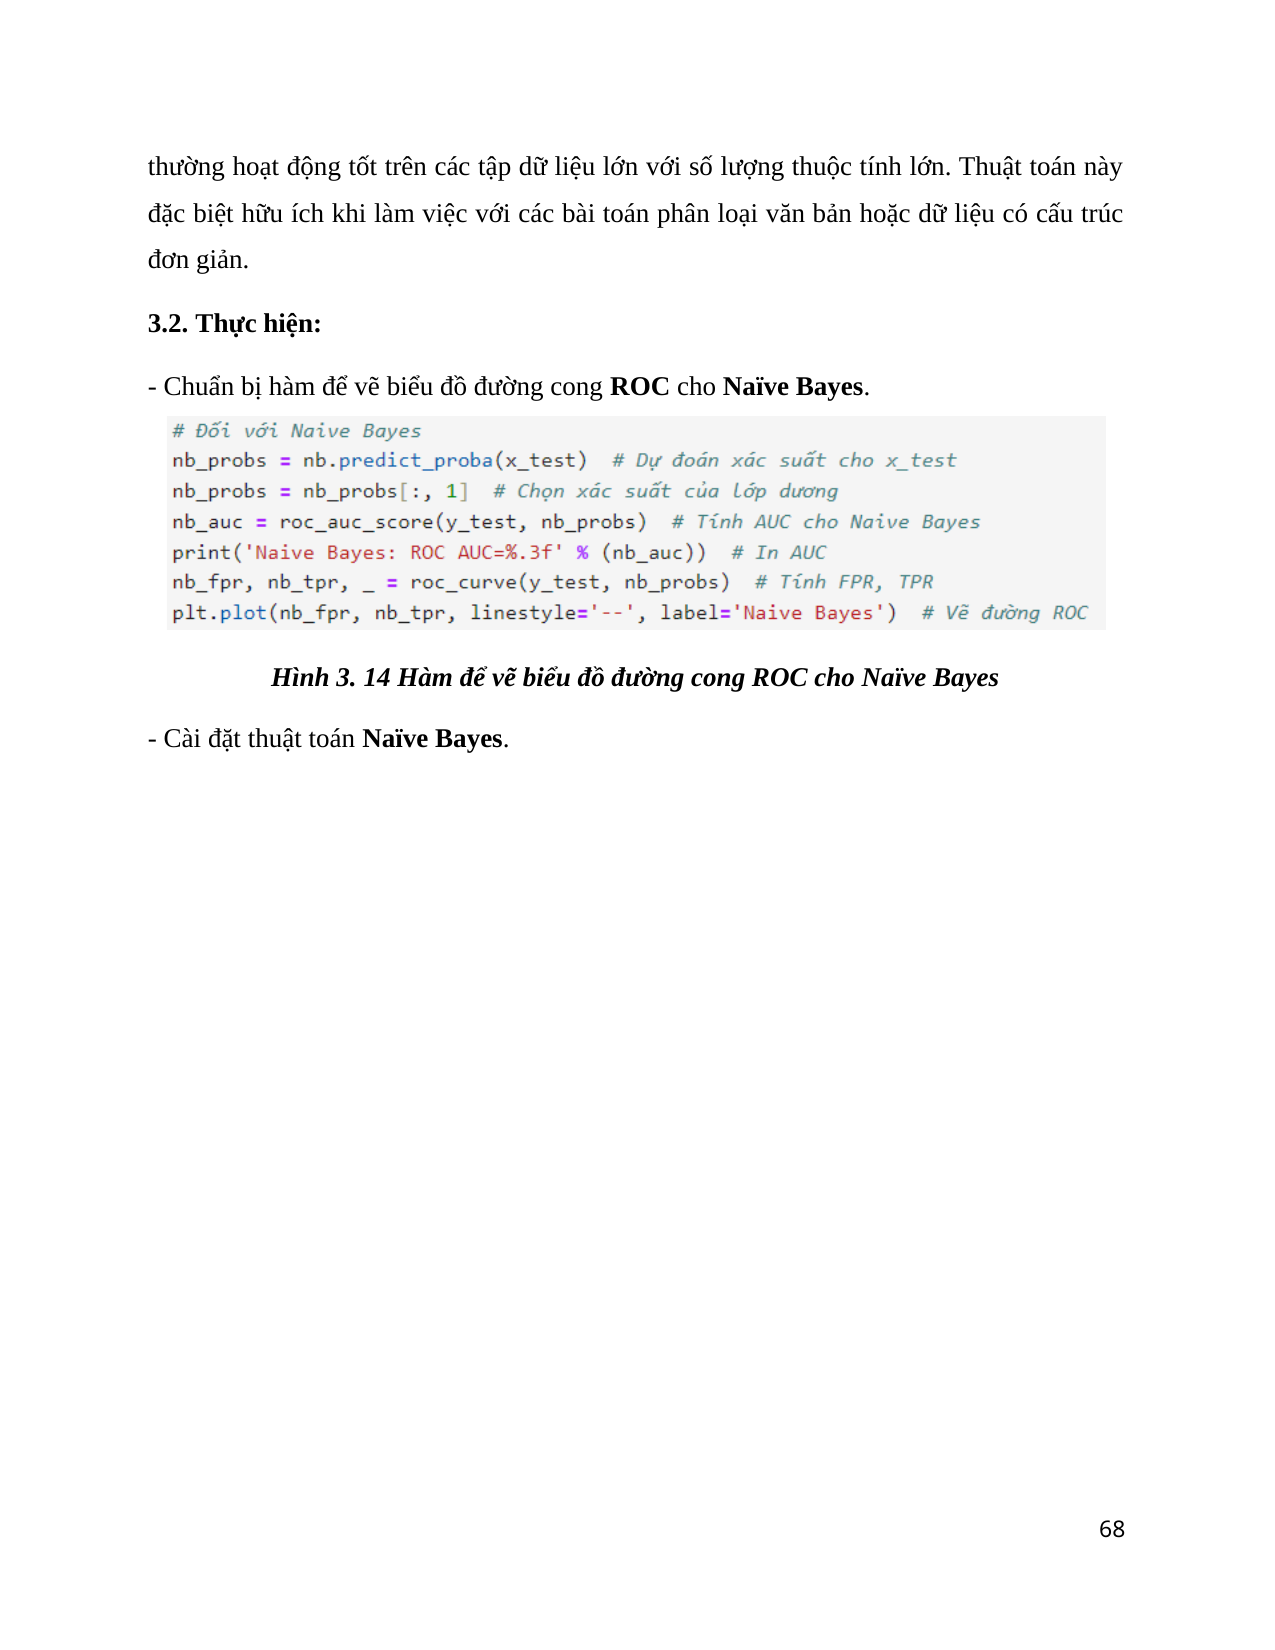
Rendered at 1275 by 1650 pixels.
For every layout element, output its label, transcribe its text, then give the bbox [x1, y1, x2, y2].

text Thực hiện: [148, 307, 1125, 338]
picture [166, 416, 1106, 630]
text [148, 150, 1125, 274]
text - Cài đặt thuật toán Naïve Bayes. [148, 723, 1125, 754]
text - Chuẩn bị hàm để vẽ biểu đồ đường cong ROC cho Naïve Bayes. [148, 370, 1125, 401]
